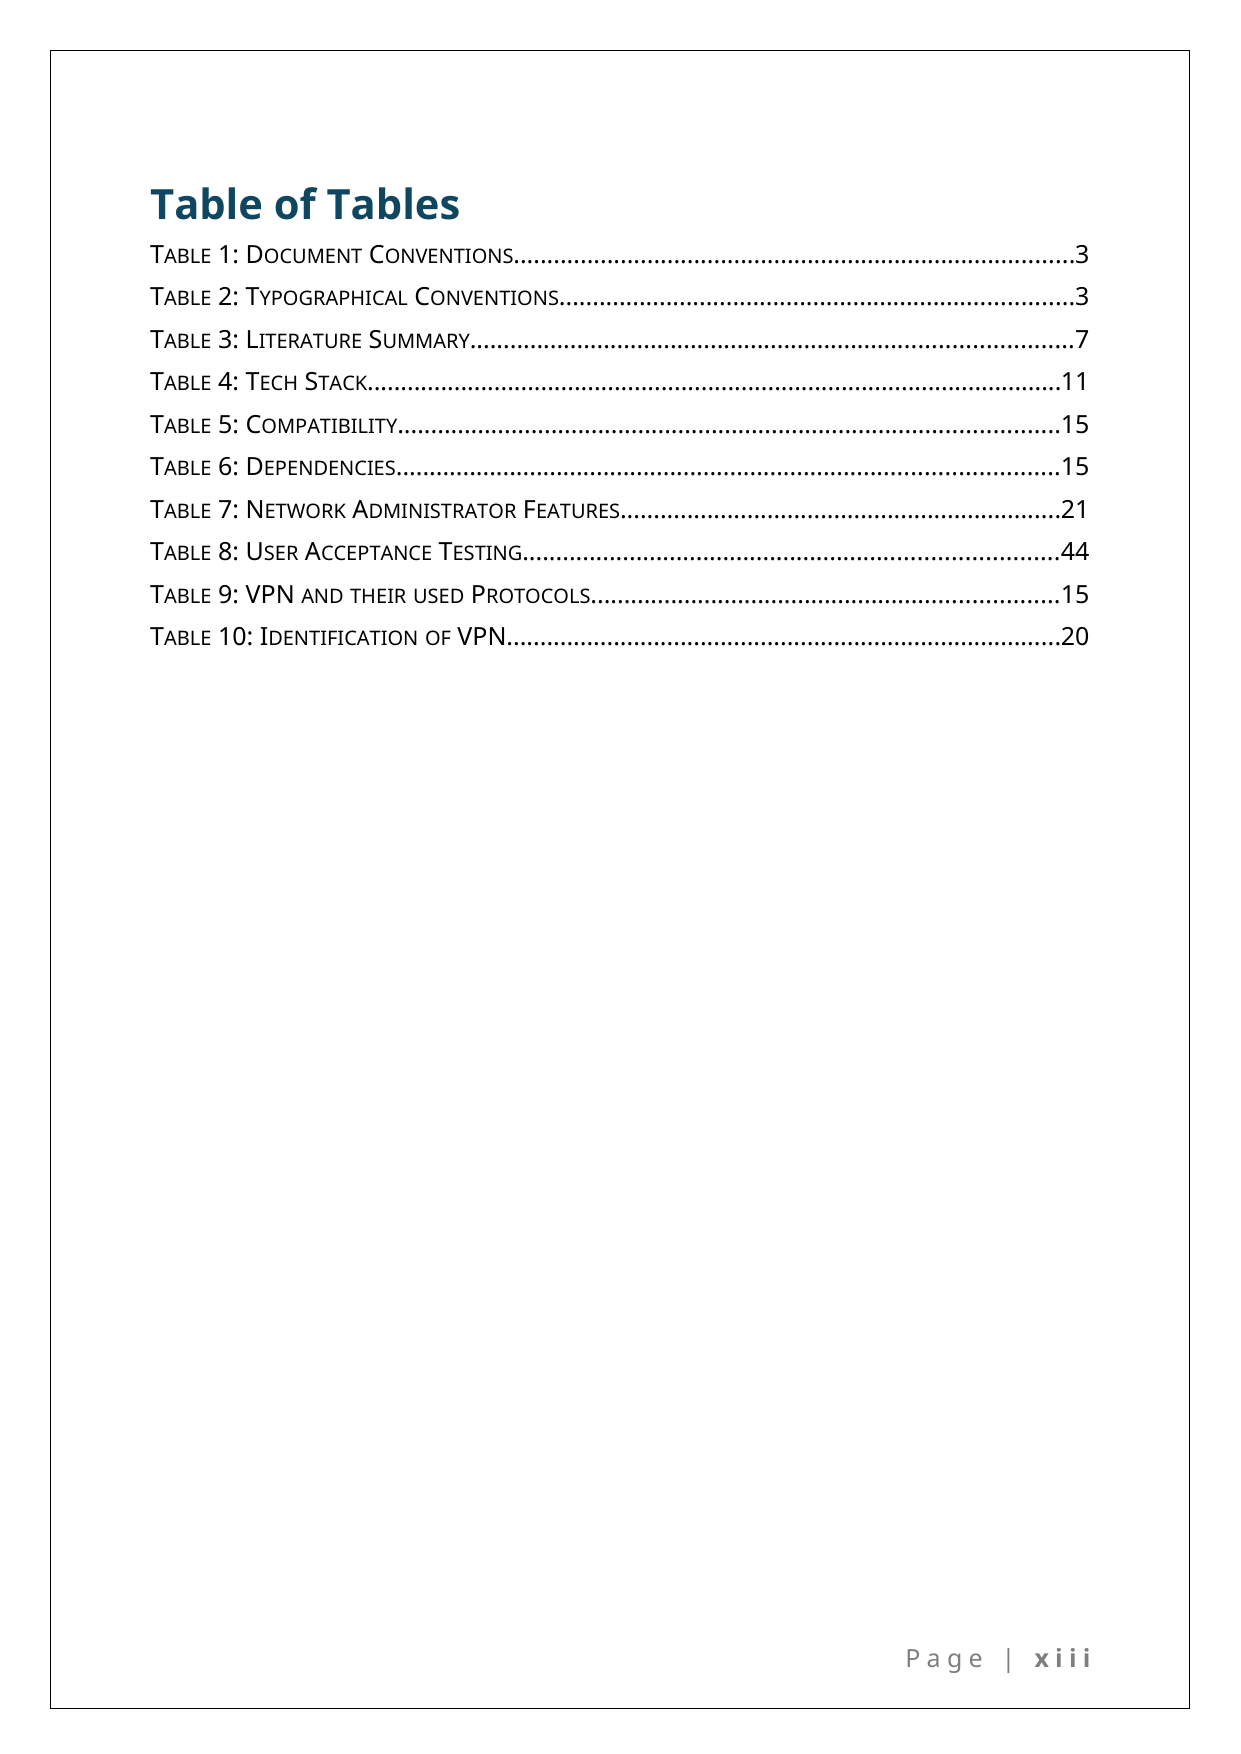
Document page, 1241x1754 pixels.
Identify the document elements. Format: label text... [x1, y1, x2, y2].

text Table 6: Dependencies 15 [150, 449, 1090, 483]
text Table 9: VPN and their used Protocols 15 [150, 576, 1090, 610]
text Table 4: Tech Stack 11 [150, 364, 1090, 398]
text Table 10: Identification of VPN 20 [150, 619, 1090, 653]
subtitle Table of Tables [150, 175, 1090, 232]
text Table 1: Document Conventions 3 [150, 236, 1090, 270]
text Table 7: Network Administrator Features 21 [150, 491, 1090, 525]
text Table 3: Literature Summary 7 [150, 321, 1090, 355]
text Table 8: User Acceptance Testing 44 [150, 534, 1090, 568]
text Table 5: Compatibility 15 [150, 406, 1090, 440]
text Table 2: Typographical Conventions 3 [150, 279, 1090, 313]
